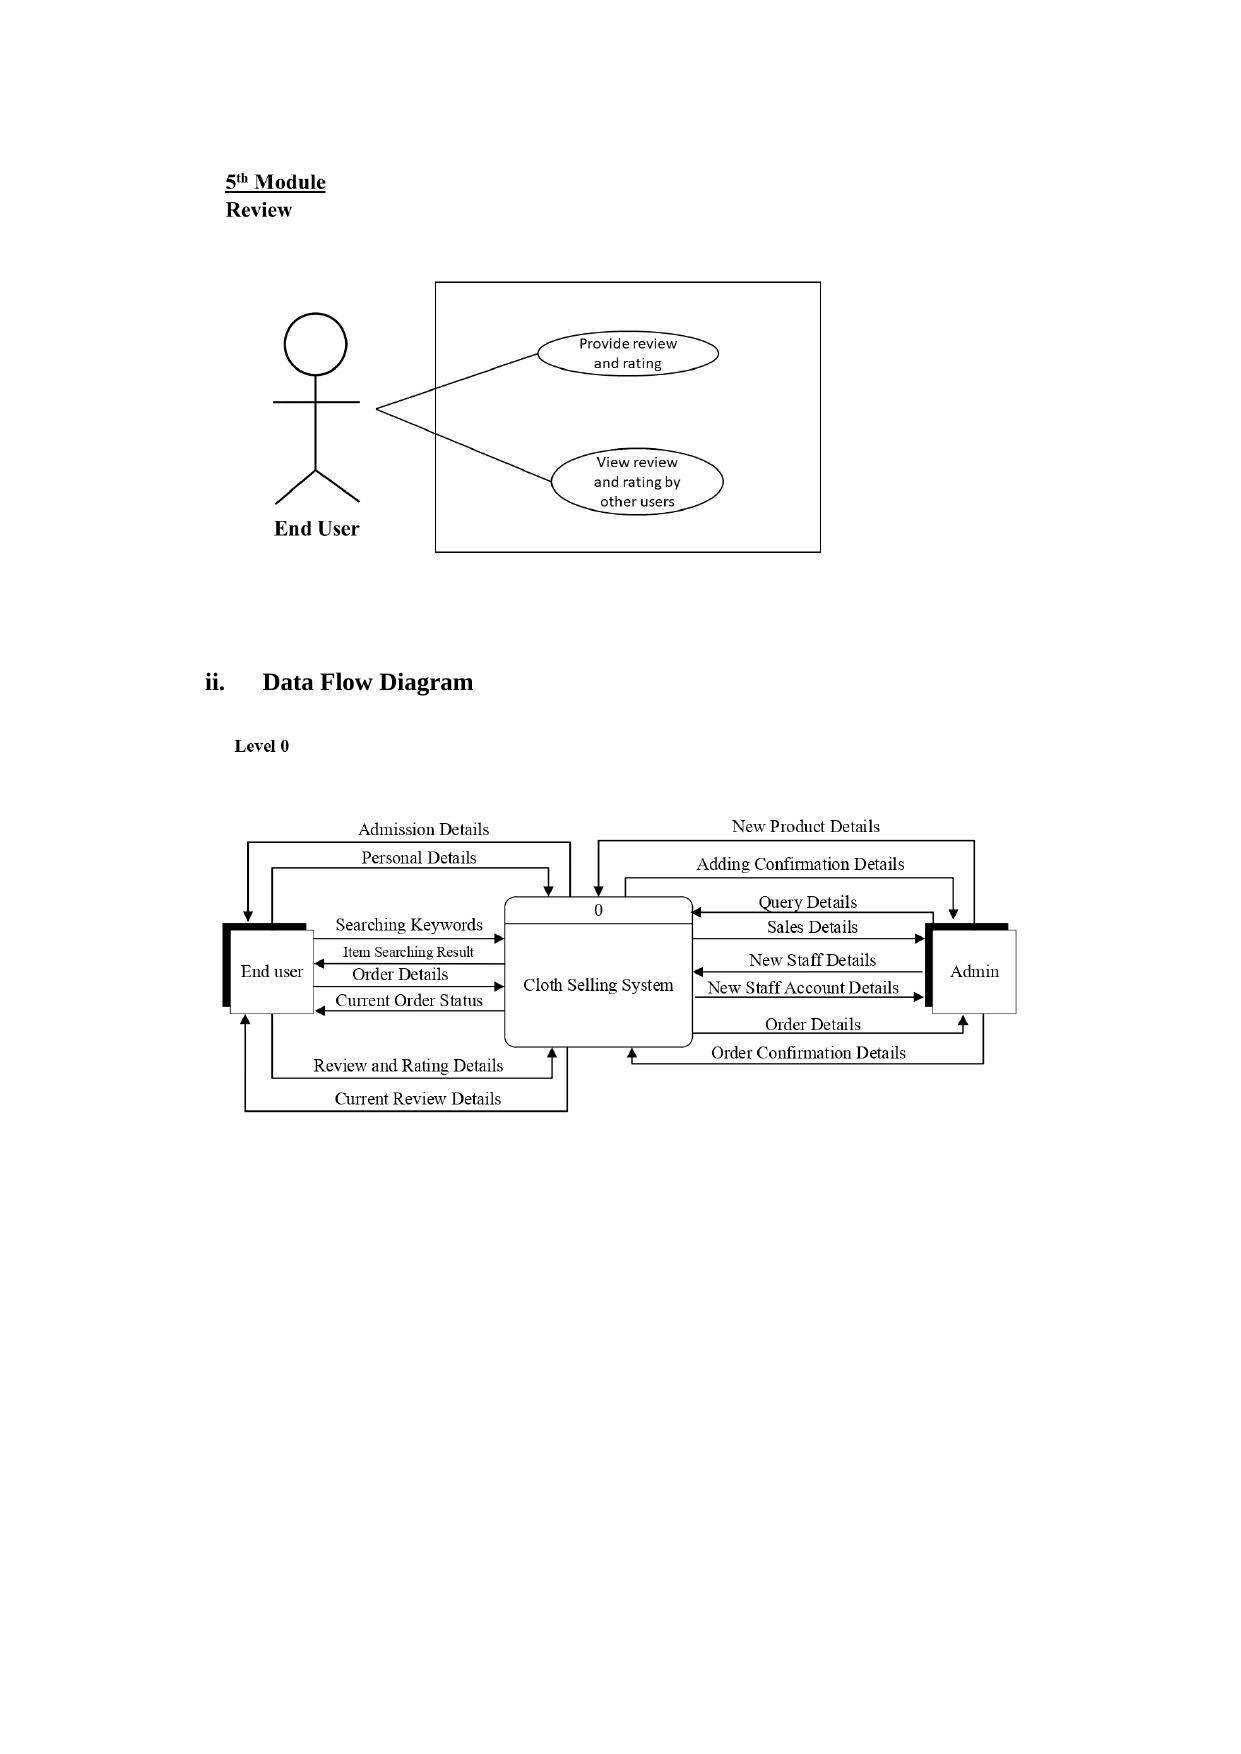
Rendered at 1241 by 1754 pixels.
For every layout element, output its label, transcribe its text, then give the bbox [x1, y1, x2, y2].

list Data Flow Diagram [225, 667, 1053, 695]
picture [187, 150, 1053, 601]
picture [192, 715, 1053, 1160]
